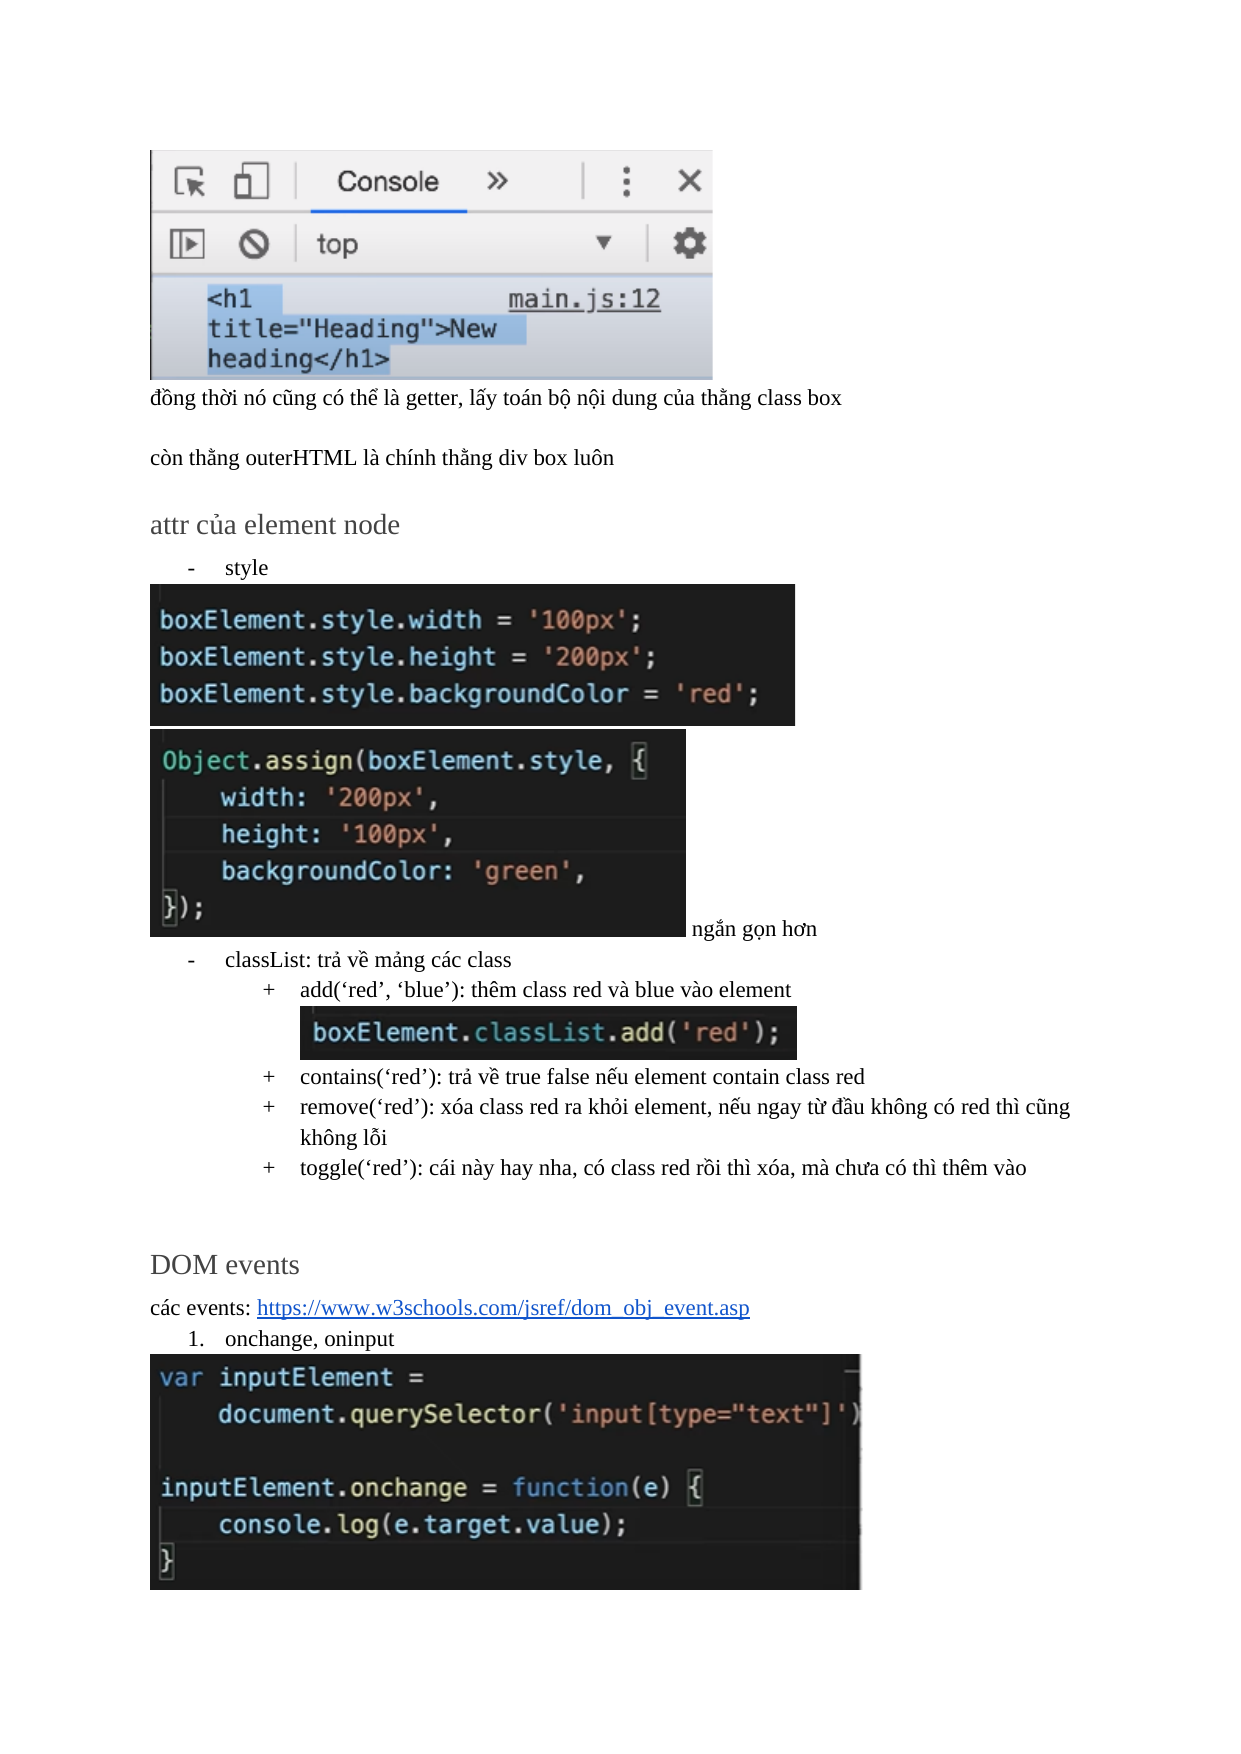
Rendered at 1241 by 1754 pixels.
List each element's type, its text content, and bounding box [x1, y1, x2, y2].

text attr của element node [150, 507, 1090, 541]
picture [150, 584, 796, 726]
text còn thằng outerHTML là chính thằng div box luôn [150, 444, 1090, 470]
list remove(‘red’): xóa class red ra khỏi element, nếu ngay từ đầu không có red thì cũng không lỗi [262, 1093, 1090, 1150]
list classList: trả về mảng các class [187, 946, 1090, 972]
picture [150, 150, 713, 380]
picture [150, 1354, 863, 1590]
list add(‘red’, ‘blue’): thêm class red và blue vào element [262, 976, 1090, 1002]
list contains(‘red’): trả về true false nếu element contain class red [262, 1063, 1090, 1089]
list style [187, 554, 1090, 581]
list onchange, oninput [187, 1324, 1090, 1351]
text các events: https://www.w3schools.com/jsref/dom_obj_event.asp [150, 1294, 1090, 1321]
picture [300, 1006, 797, 1060]
picture [150, 729, 686, 937]
text đồng thời nó cũng có thể là getter, lấy toán bộ nội dung của thằng class box [150, 383, 1090, 410]
text DOM events [150, 1247, 1090, 1281]
list toggle(‘red’): cái này hay nha, có class red rồi thì xóa, mà chưa có thì thêm vào [262, 1154, 1090, 1180]
